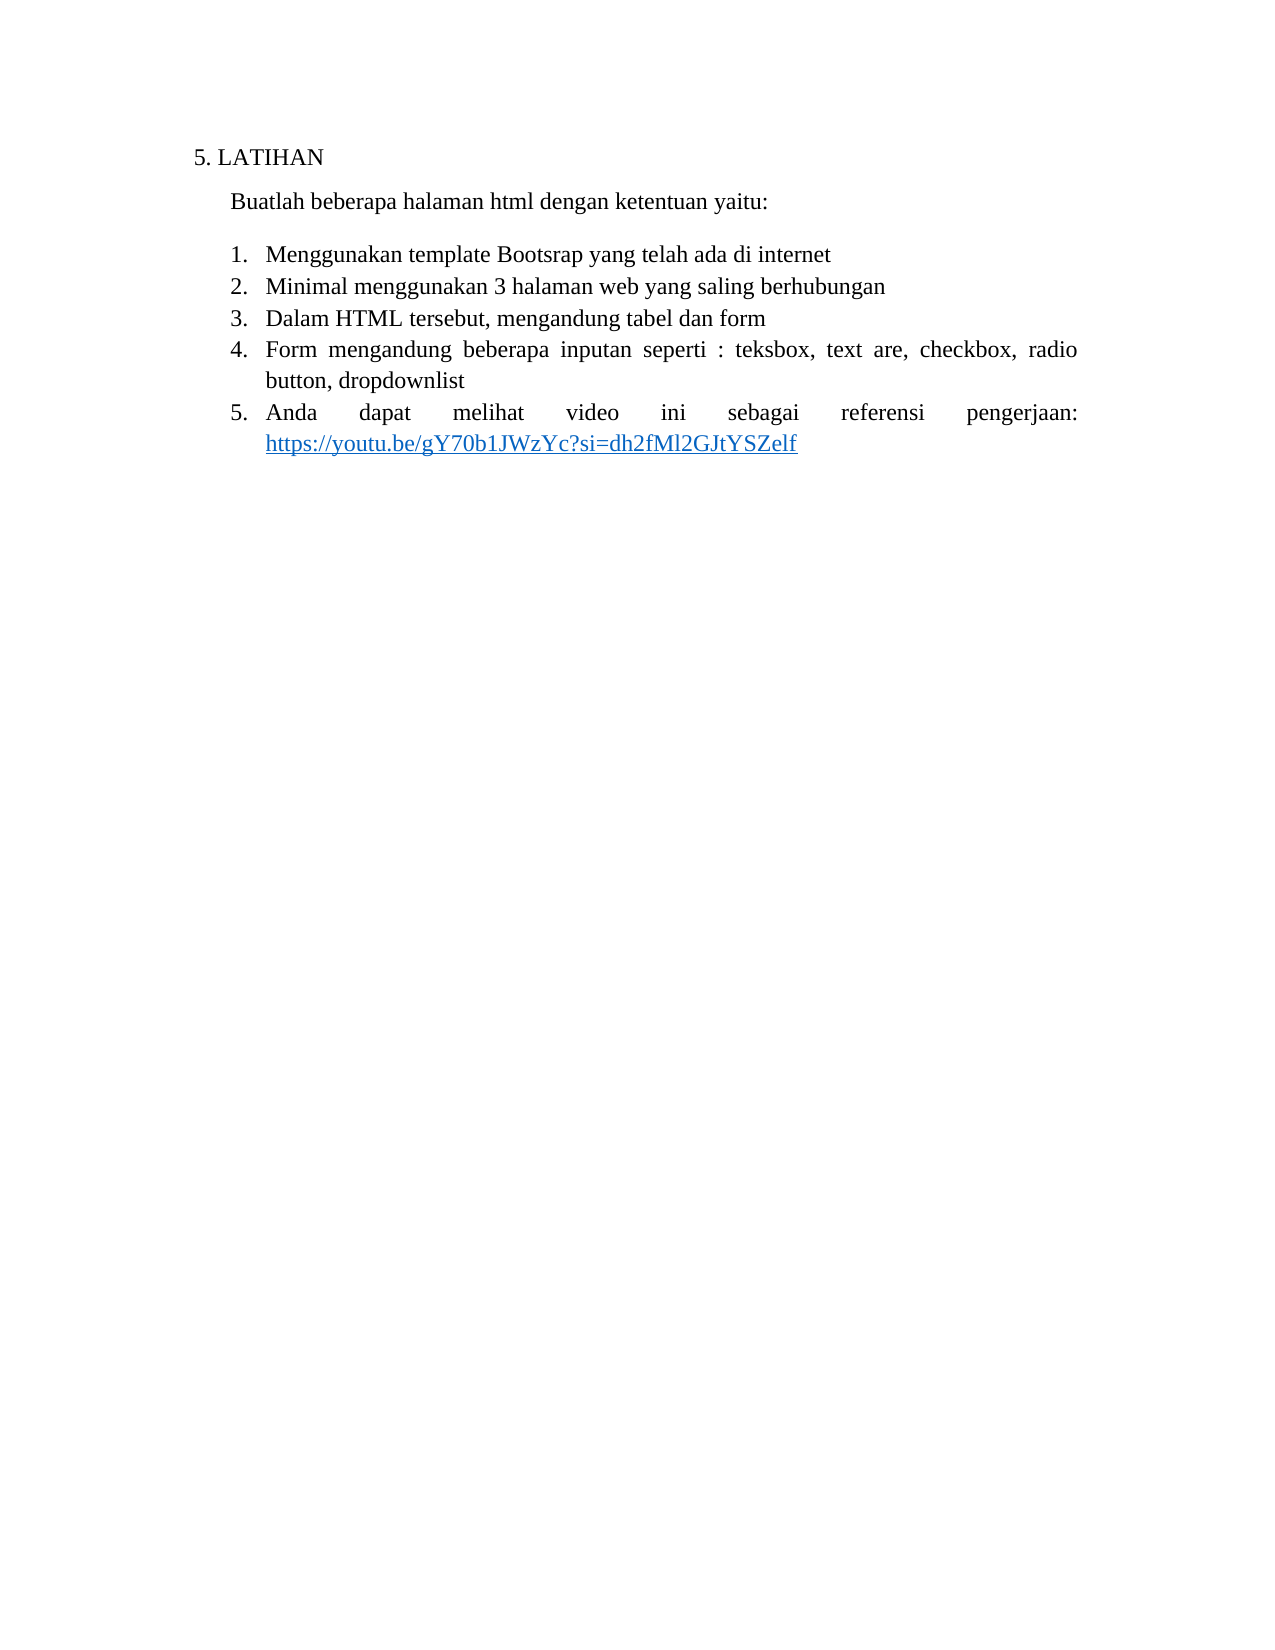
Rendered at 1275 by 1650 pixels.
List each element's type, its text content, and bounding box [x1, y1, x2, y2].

list Anda dapat melihat video ini sebagai referensi pengerjaan: https://youtu.be/gY70b1JWzYc?si=dh2fMl2GJtYSZelf [230, 398, 1079, 457]
list Minimal menggunakan 3 halaman web yang saling berhubungan [230, 272, 1079, 299]
list Dalam HTML tersebut, mengandung tabel dan form [230, 304, 1079, 331]
subtitle 5. LATIHAN [193, 143, 1079, 171]
list Form mengandung beberapa inputan seperti : teksbox, text are, checkbox, radio button, dropdownlist [230, 336, 1079, 394]
list Menggunakan template Bootsrap yang telah ada di internet [230, 240, 1079, 268]
text Buatlah beberapa halaman html dengan ketentuan yaitu: [230, 187, 1079, 214]
